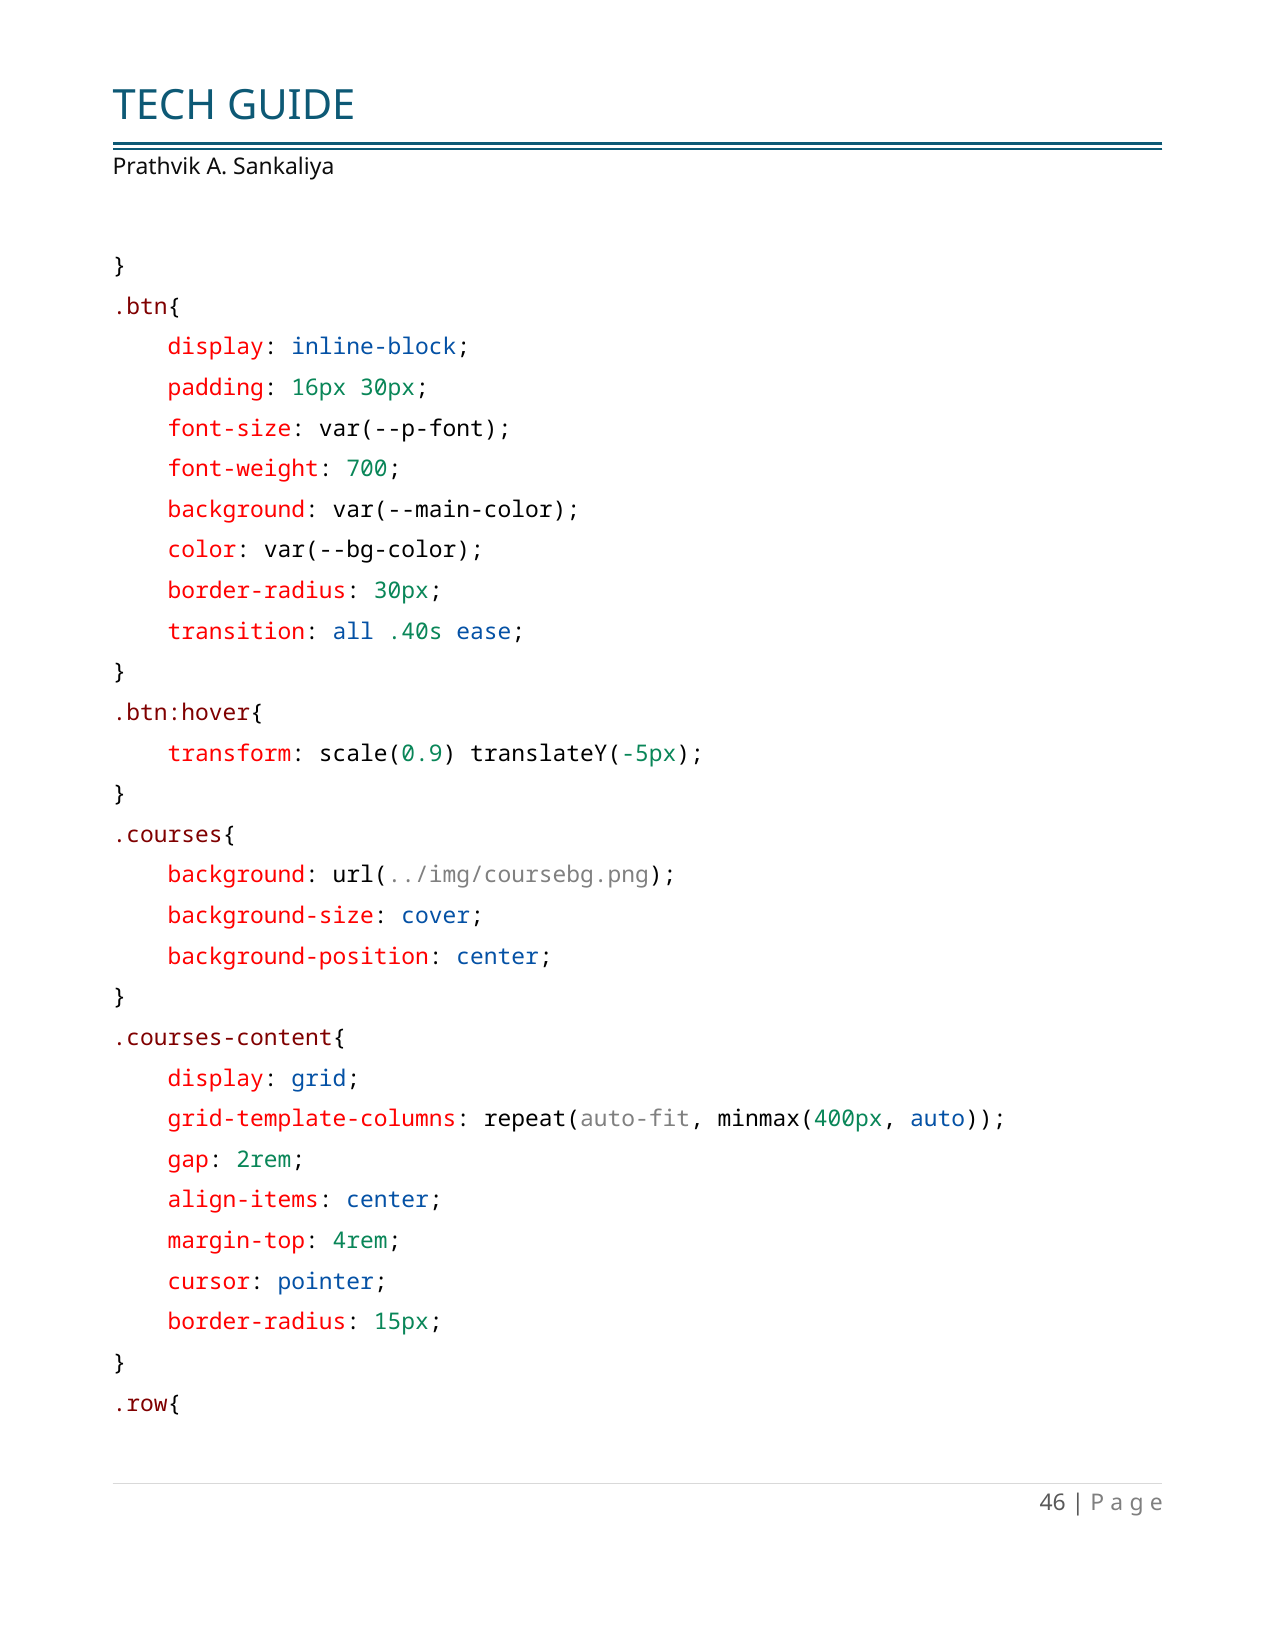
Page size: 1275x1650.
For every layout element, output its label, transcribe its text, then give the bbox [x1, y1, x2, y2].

text } [112, 971, 1162, 1011]
text } [112, 239, 1162, 280]
text .courses-content{ [112, 1011, 1162, 1052]
text display: grid; [112, 1052, 1162, 1093]
text gap: 2rem; [112, 1133, 1162, 1174]
text .courses{ [112, 808, 1162, 849]
text } [112, 646, 1162, 686]
text } [112, 1336, 1162, 1377]
text transform: scale(0.9) translateY(-5px); [112, 727, 1162, 768]
text background-position: center; [112, 930, 1162, 971]
text border-radius: 30px; [112, 564, 1162, 605]
text font-size: var(--p-font); [112, 402, 1162, 443]
text background: var(--main-color); [112, 483, 1162, 524]
text .btn{ [112, 280, 1162, 321]
text .row{ [112, 1377, 1162, 1418]
text cursor: pointer; [112, 1255, 1162, 1296]
text display: inline-block; [112, 321, 1162, 361]
text align-items: center; [112, 1174, 1162, 1214]
text } [112, 768, 1162, 808]
text margin-top: 4rem; [112, 1214, 1162, 1255]
text background: url(../img/coursebg.png); [112, 849, 1162, 889]
text border-radius: 15px; [112, 1296, 1162, 1336]
text .btn:hover{ [112, 686, 1162, 727]
text font-weight: 700; [112, 443, 1162, 483]
text color: var(--bg-color); [112, 524, 1162, 564]
text grid-template-columns: repeat(auto-fit, minmax(400px, auto)); [112, 1093, 1162, 1133]
text transition: all .40s ease; [112, 605, 1162, 646]
text background-size: cover; [112, 889, 1162, 930]
text padding: 16px 30px; [112, 361, 1162, 402]
